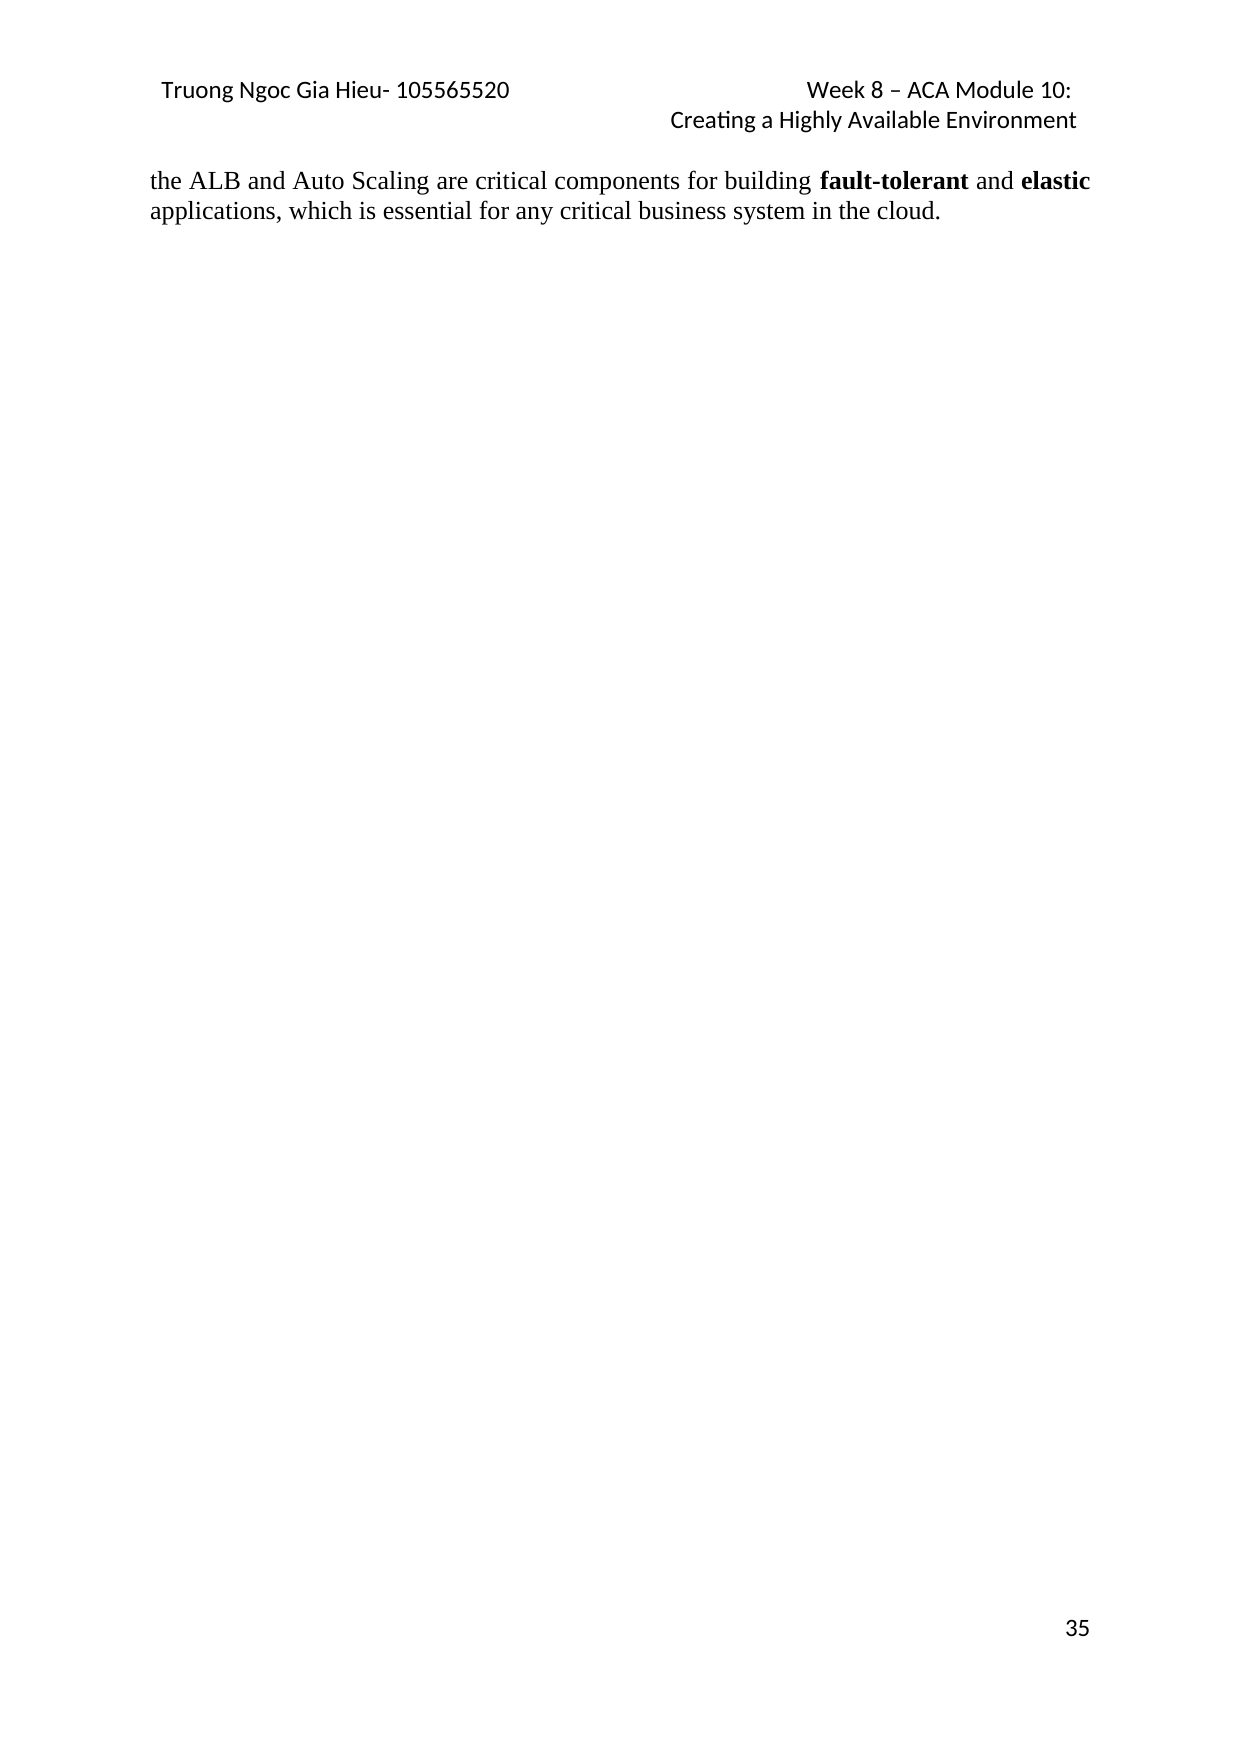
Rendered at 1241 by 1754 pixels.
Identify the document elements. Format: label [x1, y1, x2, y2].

text [150, 165, 1090, 225]
